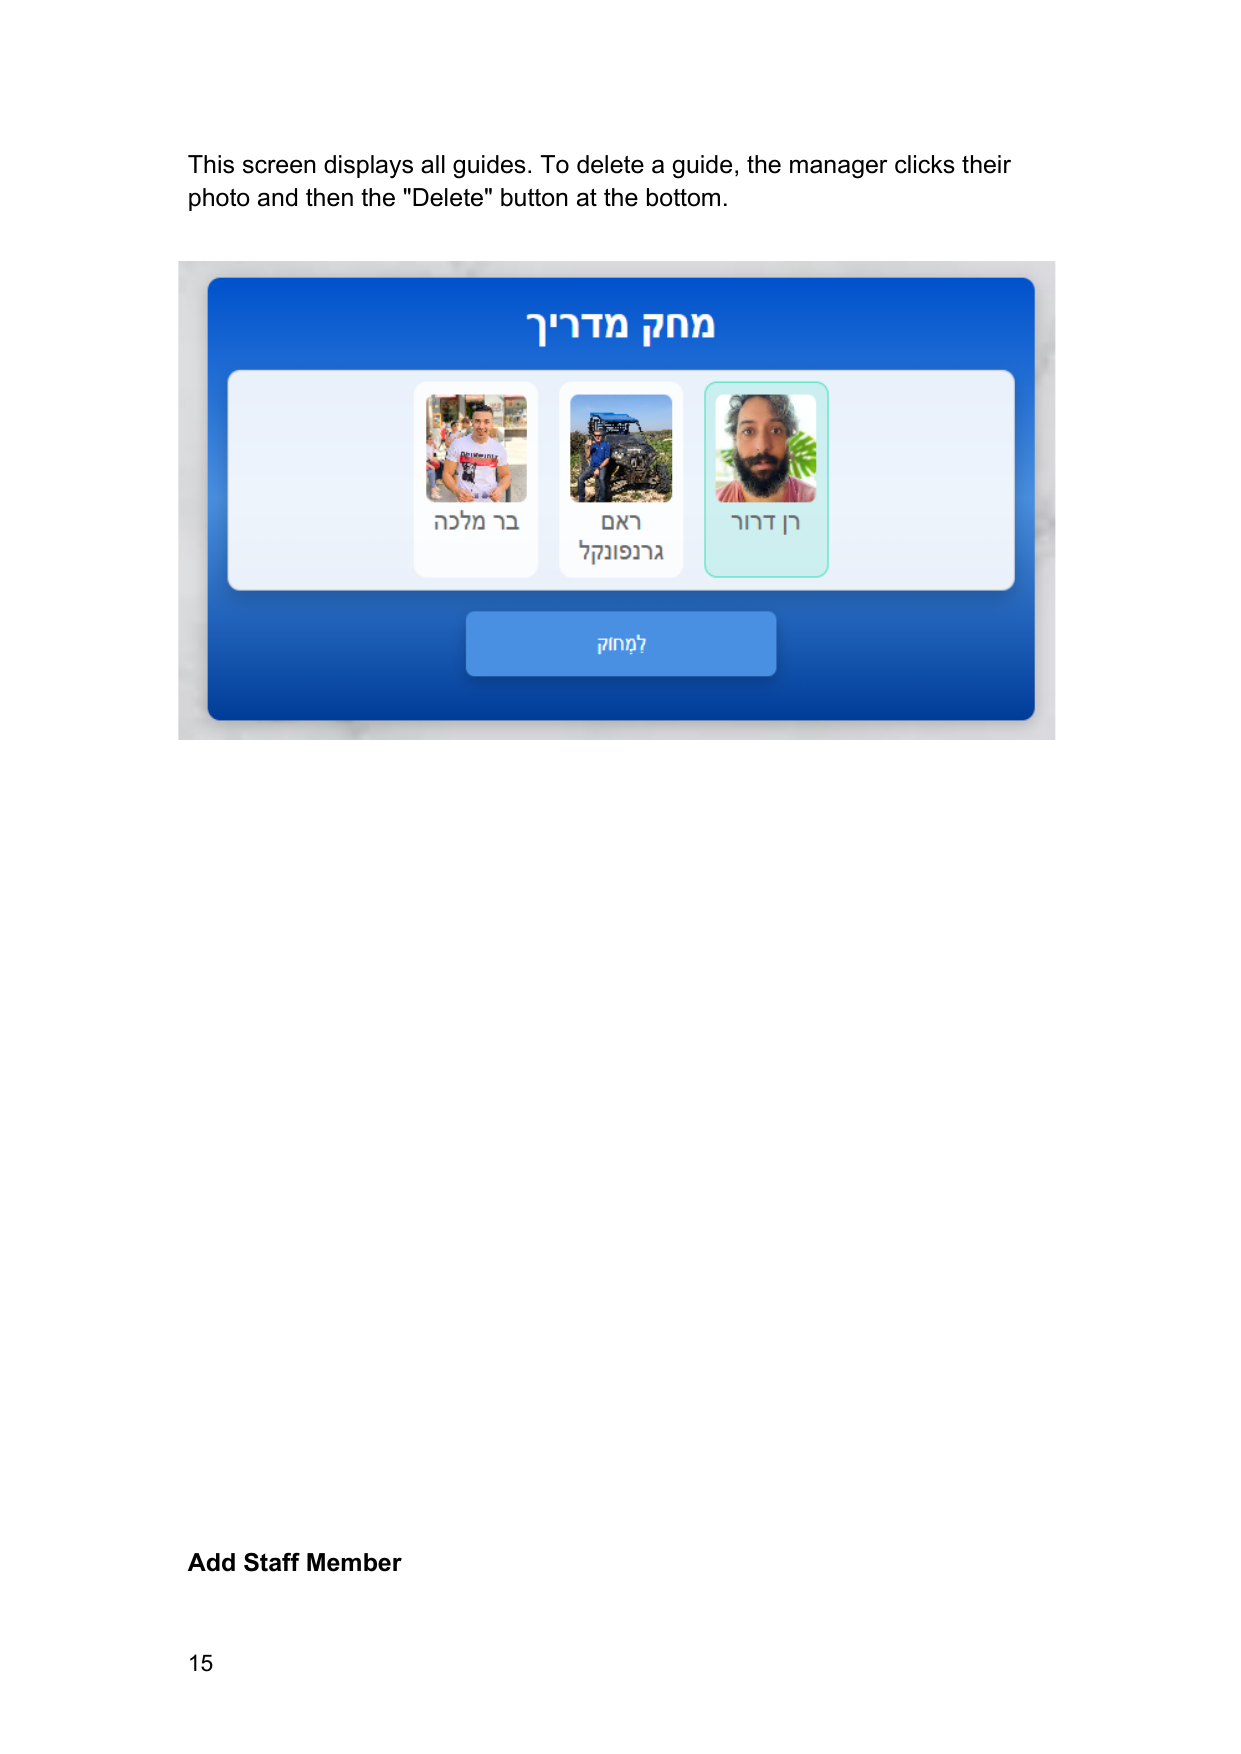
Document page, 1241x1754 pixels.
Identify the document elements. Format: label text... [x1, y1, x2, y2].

text This screen displays all guides. To delete a guide, the manager clicks their photo and then the "Delete" button at the bottom. [188, 150, 1052, 212]
subtitle Add Staff Member [188, 1548, 1052, 1576]
picture [178, 261, 1056, 740]
